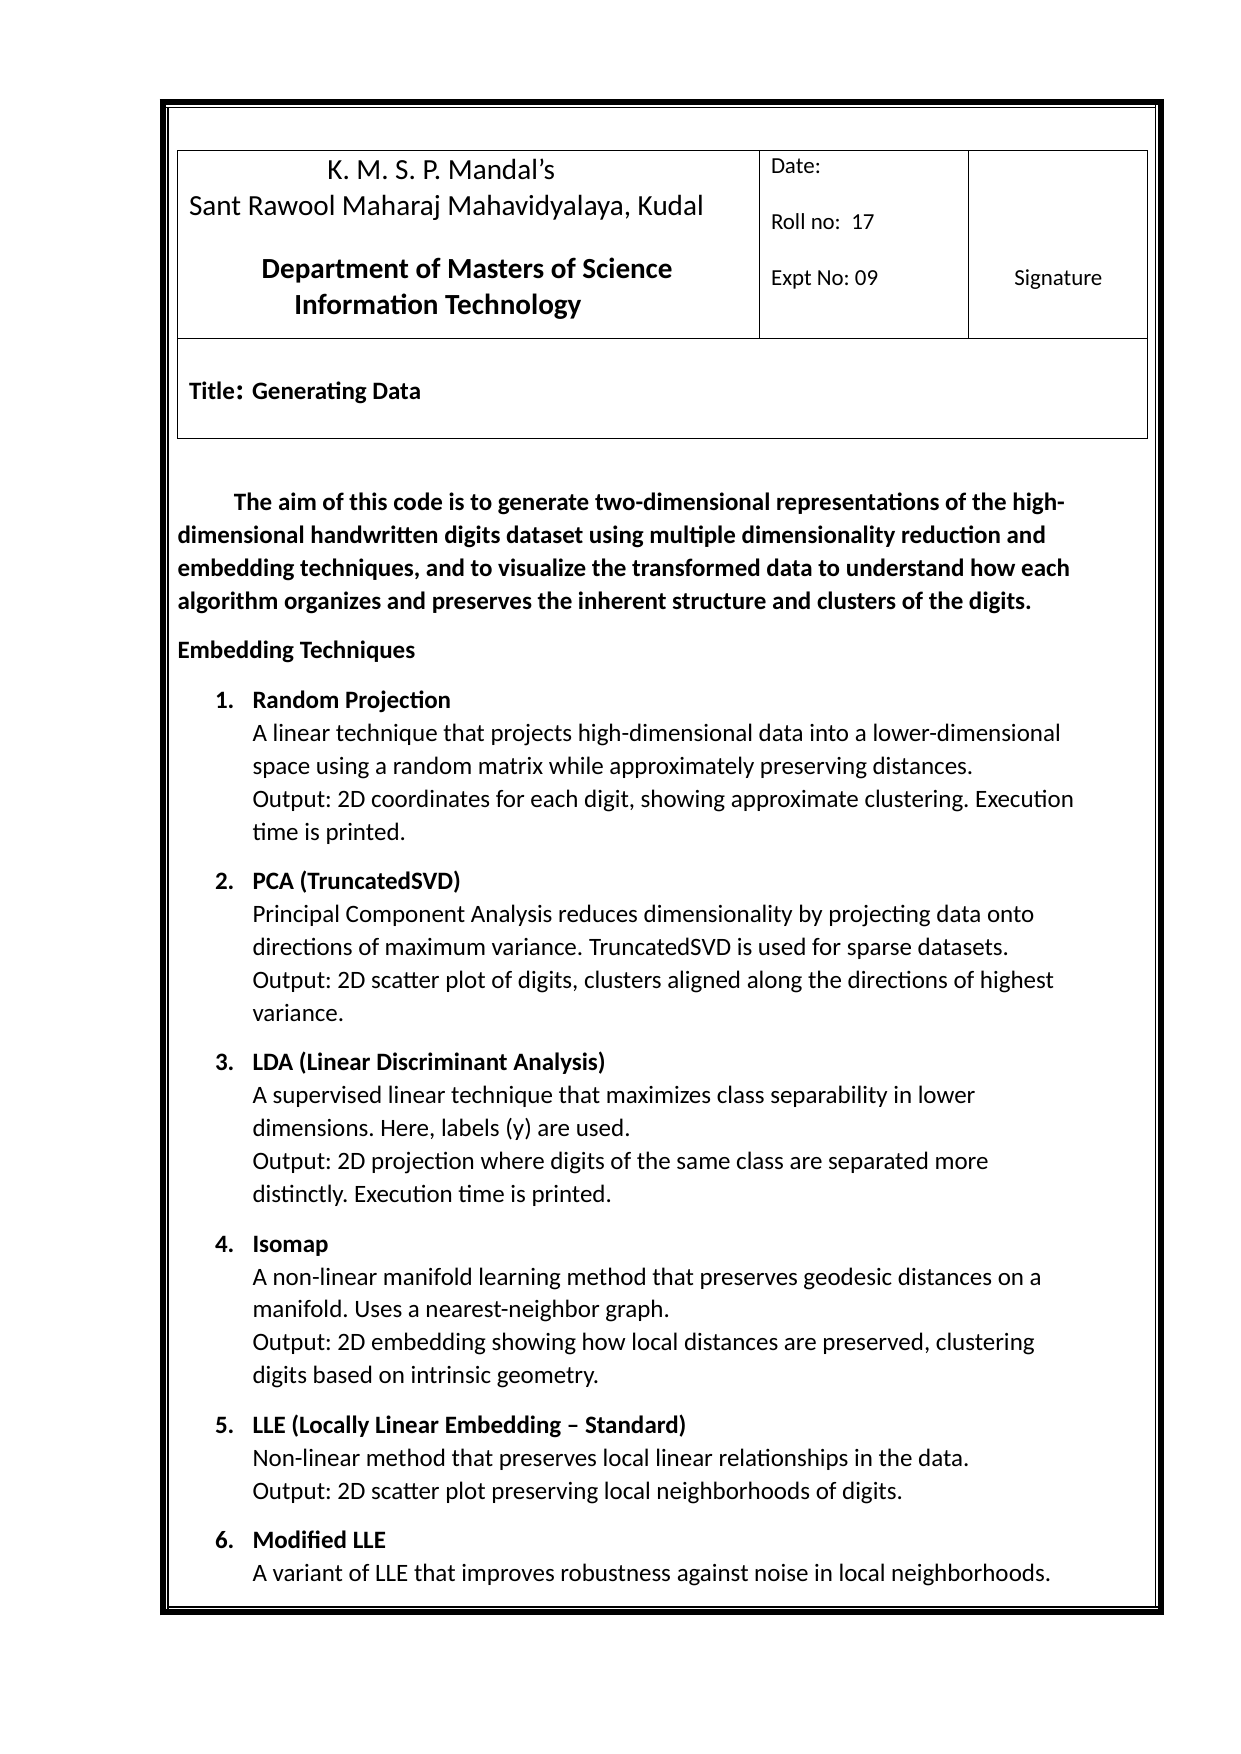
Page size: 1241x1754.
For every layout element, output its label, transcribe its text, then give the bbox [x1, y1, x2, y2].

list Isomap A non-linear manifold learning method that preserves geodesic distances on a manifold. Uses a nearest-neighbor graph. Output: 2D embedding showing how local distances are preserved, clustering digits based on intrinsic geometry. [215, 1228, 1090, 1390]
table_cell Title: Generating Data [178, 339, 1147, 438]
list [215, 1524, 1090, 1588]
table_header Signature [969, 151, 1147, 338]
list Random Projection A linear technique that projects high-dimensional data into a lower-dimensional space using a random matrix while approximately preserving distances. Output: 2D coordinates for each digit, showing approximate clustering. Execution time is printed. [215, 684, 1090, 846]
table_header K. M. S. P. Mandal’s Sant Rawool Maharaj Mahavidyalaya, Kudal Department of Masters of Science Information Technology [178, 151, 759, 338]
list PCA (TruncatedSVD) Principal Component Analysis reduces dimensionality by projecting data onto directions of maximum variance. TruncatedSVD is used for sparse datasets. Output: 2D scatter plot of digits, clusters aligned along the directions of highest variance. [215, 865, 1090, 1027]
table_header Date: Roll no: 17 Expt No: 09 [760, 151, 968, 338]
text The aim of this code is to generate two-dimensional representations of the high-dimensional handwritten digits dataset using multiple dimensionality reduction and embedding techniques, and to visualize the transformed data to understand how each algorithm organizes and preserves the inherent structure and clusters of the digits. [177, 486, 1090, 615]
list LDA (Linear Discriminant Analysis) A supervised linear technique that maximizes class separability in lower dimensions. Here, labels (y) are used. Output: 2D projection where digits of the same class are separated more distinctly. Execution time is printed. [215, 1047, 1090, 1209]
text Embedding Techniques [177, 634, 1090, 665]
list LLE (Locally Linear Embedding – Standard) Non-linear method that preserves local linear relationships in the data. Output: 2D scatter plot preserving local neighborhoods of digits. [215, 1409, 1090, 1505]
